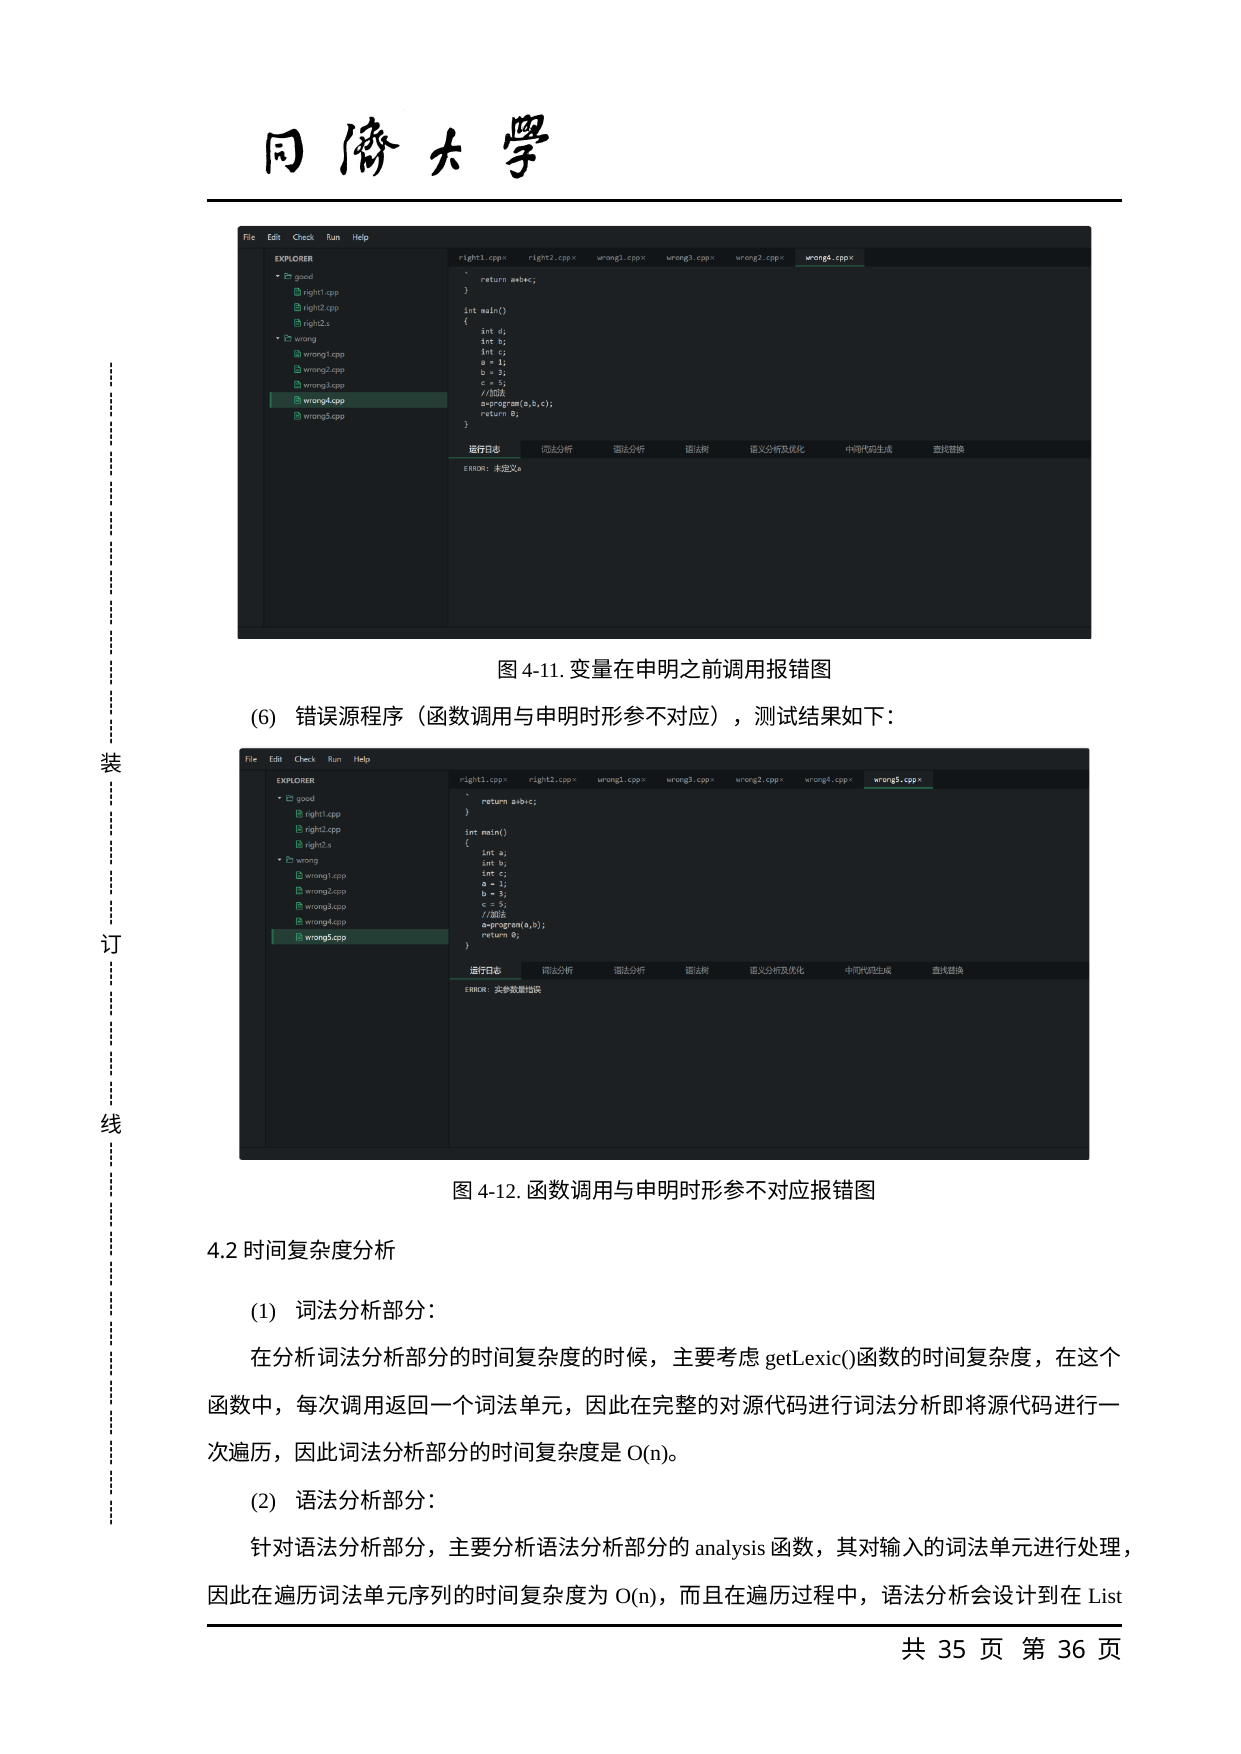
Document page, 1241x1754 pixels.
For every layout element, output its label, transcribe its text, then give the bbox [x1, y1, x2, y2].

list 错误源程序（函数调用与申明时形参不对应），测试结果如下： [251, 699, 1122, 731]
subtitle 4.2 时间复杂度分析 [207, 1233, 1122, 1264]
text 在分析词法分析部分的时间复杂度的时候，主要考虑getLexic()函数的时间复杂度，在这个函数中，每次调用返回一个词法单元，因此在完整的对源代码进行词法分析即将源代码进行一次遍历，因此词法分析部分的时间复杂度是O(n)。 [207, 1340, 1122, 1467]
text 图4-12. 函数调用与申明时形参不对应报错图 [207, 1173, 1122, 1204]
text 图4-11. 变量在申明之前调用报错图 [207, 652, 1122, 683]
list 词法分析部分： [251, 1293, 1122, 1324]
picture [237, 225, 1092, 639]
text 针对语法分析部分，主要分析语法分析部分的analysis函数，其对输入的词法单元进行处理，因此在遍历词法单元序列的时间复杂度为O(n)，而且在遍历过程中，语法分析会设计到在List中删除某位置的元素，由于其存储特性，因此需要O(m)的时间复杂度来计算，综上所述，语法分析的时间复杂度为O(nm)。 [207, 1530, 1122, 1609]
list 语法分析部分： [251, 1483, 1122, 1514]
picture [244, 106, 567, 185]
picture [239, 746, 1090, 1160]
